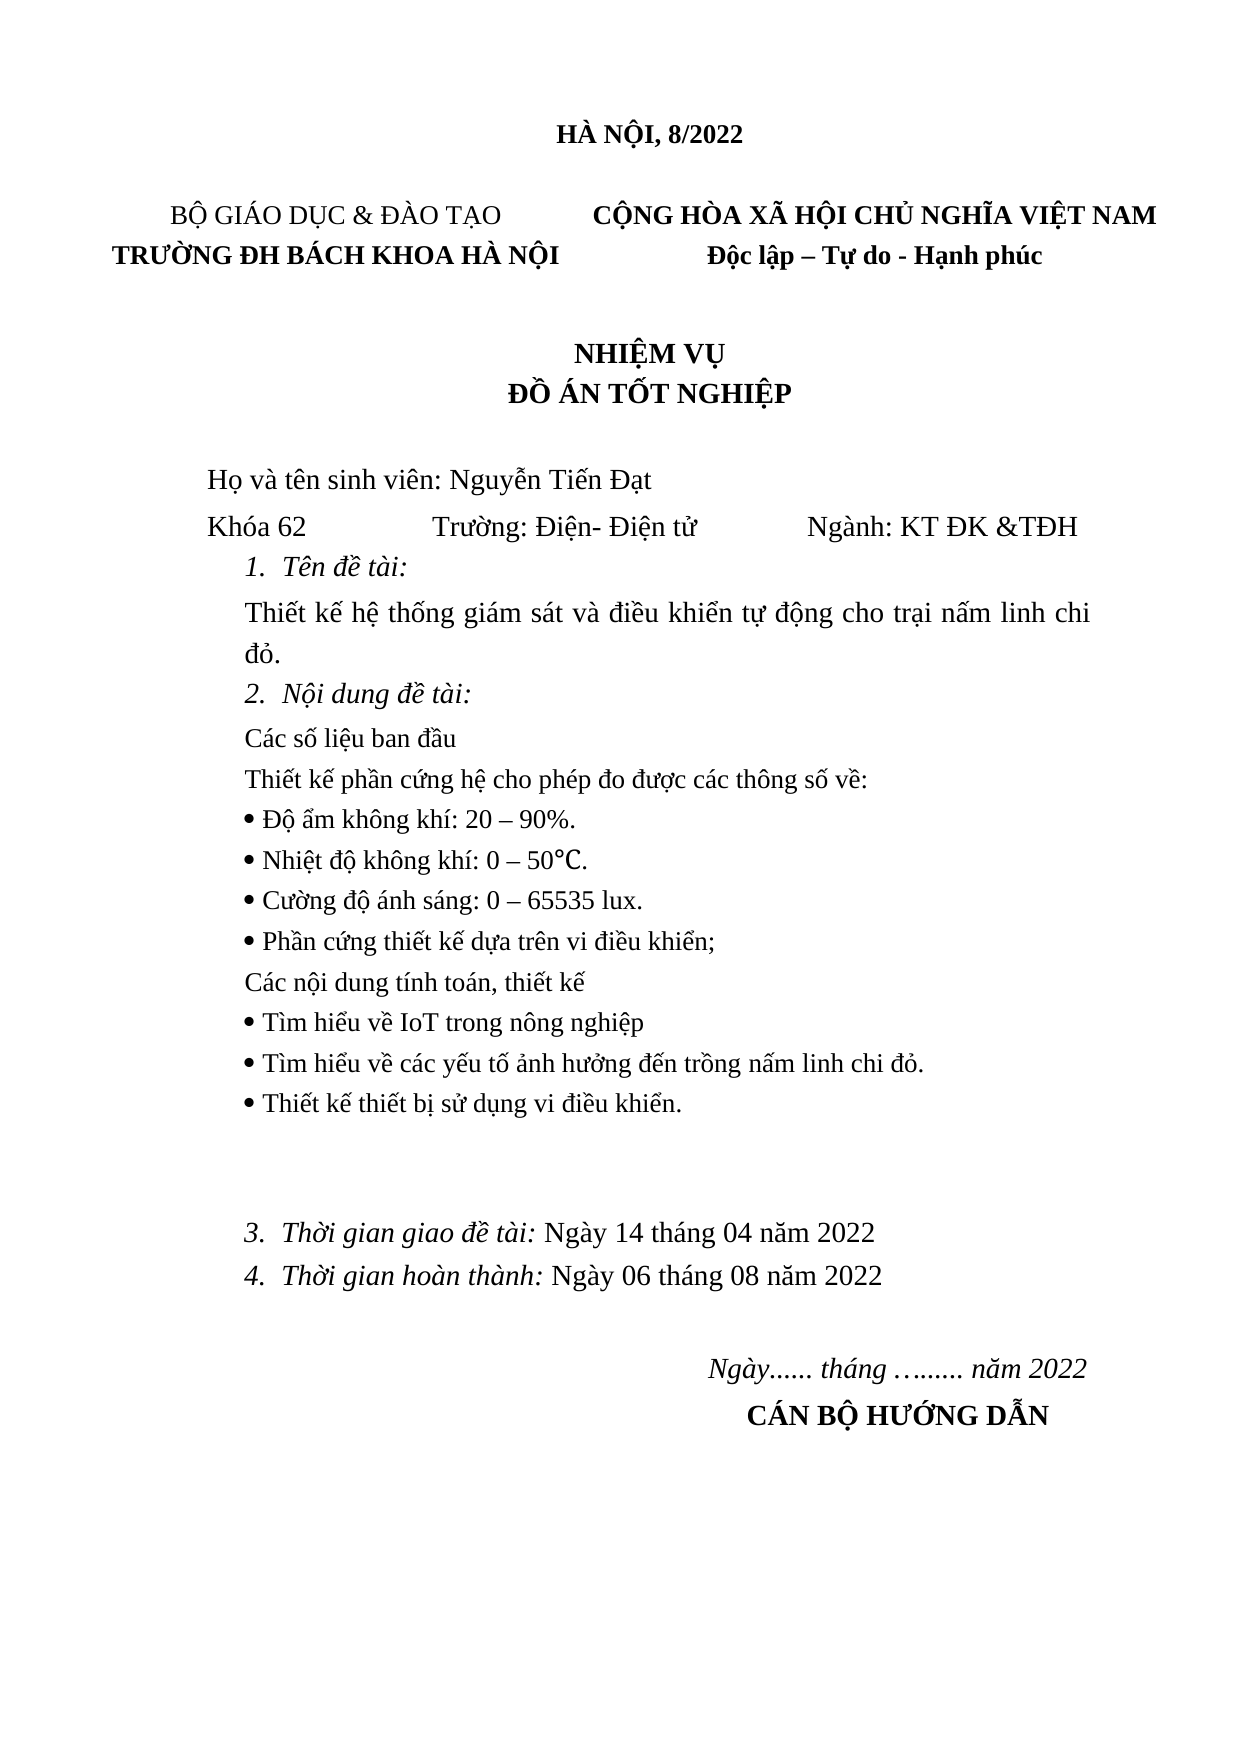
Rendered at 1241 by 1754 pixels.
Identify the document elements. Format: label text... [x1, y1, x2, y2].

text Độ ẩm không khí: 20 – 90%. [244, 803, 1092, 834]
text CÁN BỘ HƯỚNG DẪN [207, 1398, 1092, 1432]
list Thời gian giao đề tài: Ngày 14 tháng 04 năm 2022 [244, 1215, 1092, 1248]
text Thiết kế thiết bị sử dụng vi điều khiển. [244, 1087, 1092, 1119]
text Nhiệt độ không khí: 0 – 50℃. [244, 844, 1092, 875]
text Thiết kế phần cứng hệ cho phép đo được các thông số về: [244, 763, 1092, 794]
text Tìm hiểu về các yếu tố ảnh hưởng đến trồng nấm linh chi đỏ. [244, 1047, 1092, 1078]
list Nội dung đề tài: [244, 676, 1092, 709]
text NHIỆM VỤ [207, 336, 1092, 370]
text Họ và tên sinh viên: Nguyễn Tiến Đạt [207, 462, 1092, 496]
text HÀ NỘI, 8/2022 [207, 118, 1092, 149]
text Phần cứng thiết kế dựa trên vi điều khiển; [244, 925, 1092, 956]
text Thiết kế hệ thống giám sát và điều khiển tự động cho trại nấm linh chi đỏ. [244, 596, 1092, 669]
table_header CỘNG HÒA XÃ HỘI CHỦ NGHĨA VIỆT NAM Độc lập – Tự do - Hạnh phúc [579, 193, 1170, 273]
text Các số liệu ban đầu [244, 722, 1092, 753]
list Tên đề tài: [244, 549, 1092, 583]
list Thời gian hoàn thành: Ngày 06 tháng 08 năm 2022 [244, 1258, 1092, 1292]
text Các nội dung tính toán, thiết kế [244, 966, 1092, 997]
text Ngày...... tháng …...... năm 2022 [657, 1352, 1092, 1385]
text ĐỒ ÁN TỐT NGHIỆP [207, 376, 1092, 410]
table_header BỘ GIÁO DỤC & ĐÀO TẠO TRƯỜNG ĐH BÁCH KHOA HÀ NỘI [92, 193, 579, 273]
text Cường độ ánh sáng: 0 – 65535 lux. [244, 884, 1092, 916]
text Khóa 62 Trường: Điện- Điện tử Ngành: KT ĐK &TĐH [207, 509, 1092, 542]
text Tìm hiểu về IoT trong nông nghiệp [244, 1006, 1092, 1037]
